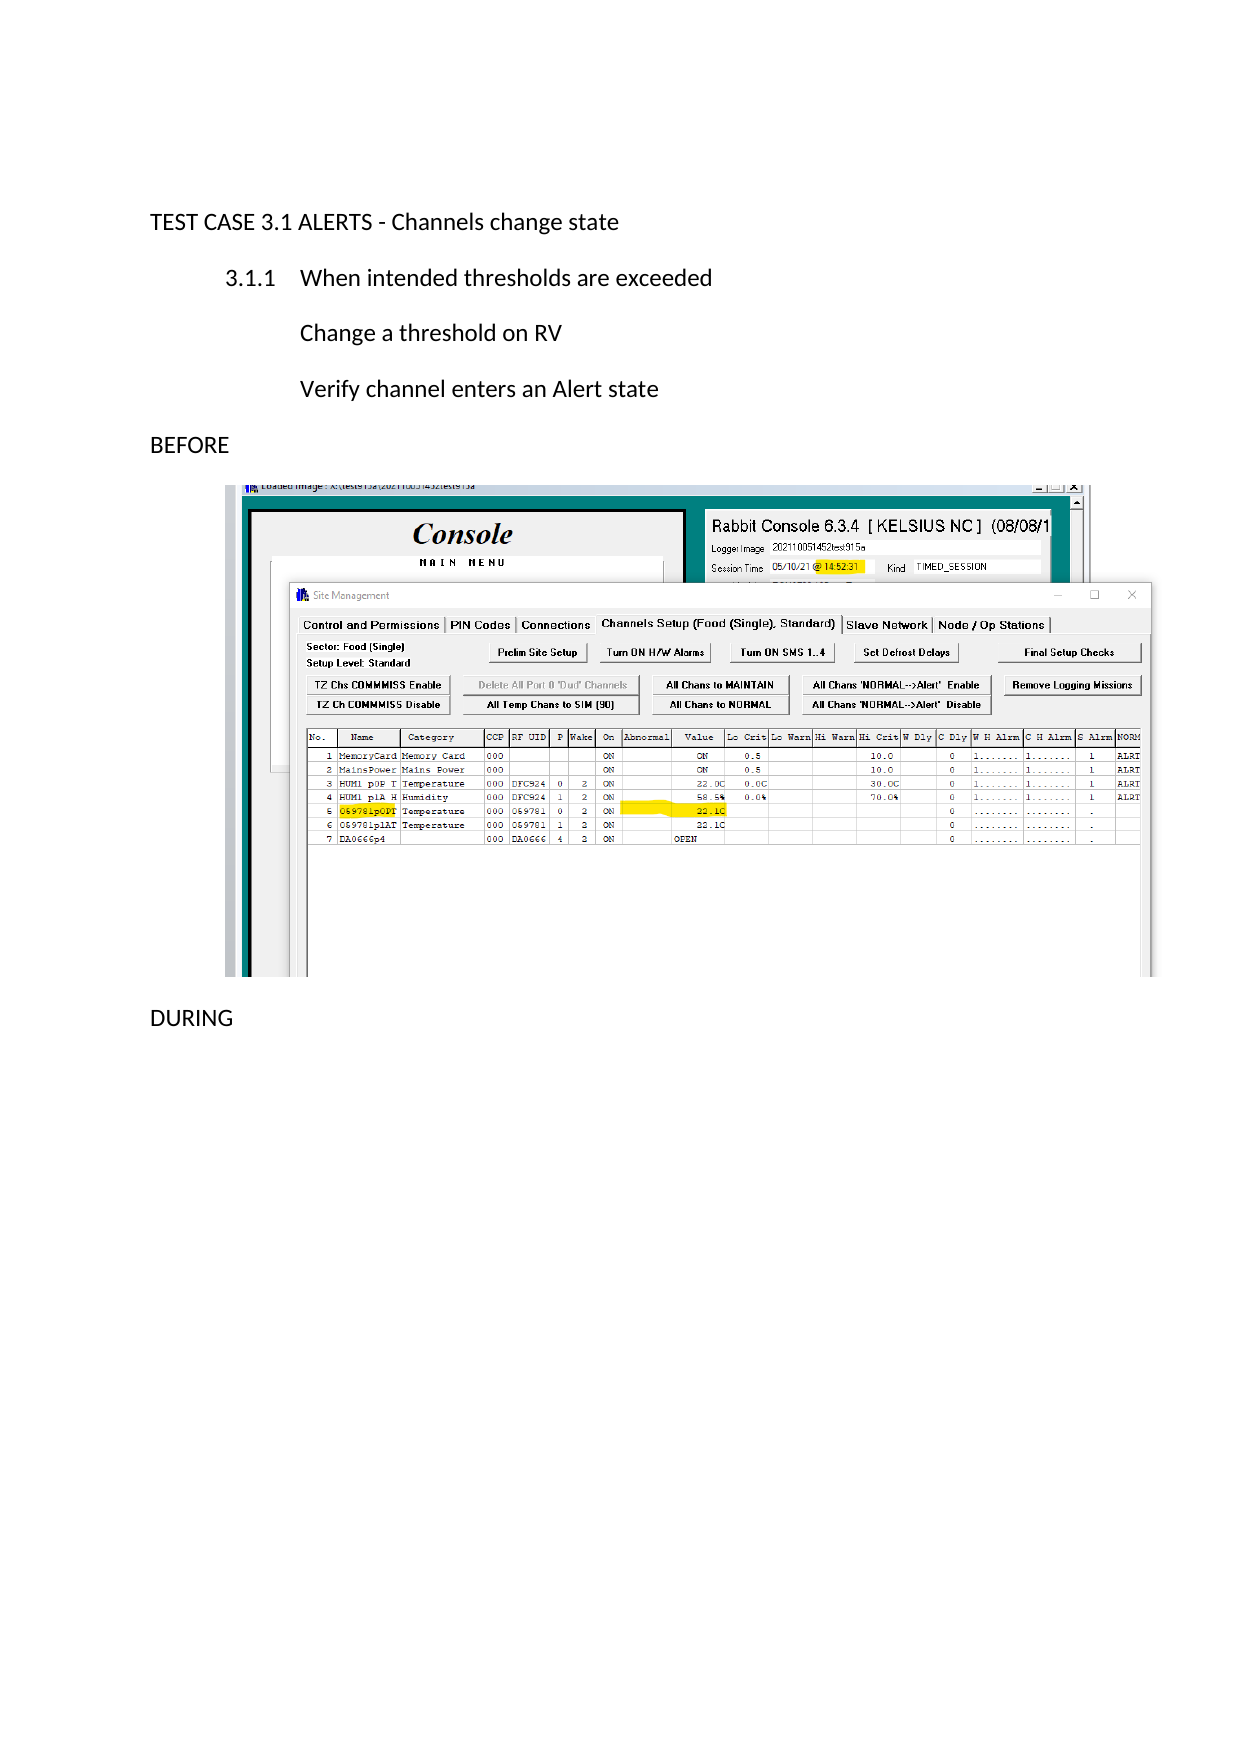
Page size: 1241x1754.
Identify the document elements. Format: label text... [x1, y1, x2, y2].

text Verify channel enters an Alert state [225, 373, 1090, 404]
text DURING [150, 1002, 1090, 1033]
text Change a threshold on RV [225, 317, 1090, 348]
text BEFORE [150, 429, 1090, 460]
picture [225, 485, 1166, 977]
text TEST CASE 3.1 ALERTS - Channels change state [150, 206, 1090, 236]
text 3.1.1 When intended thresholds are exceeded [150, 262, 1090, 292]
